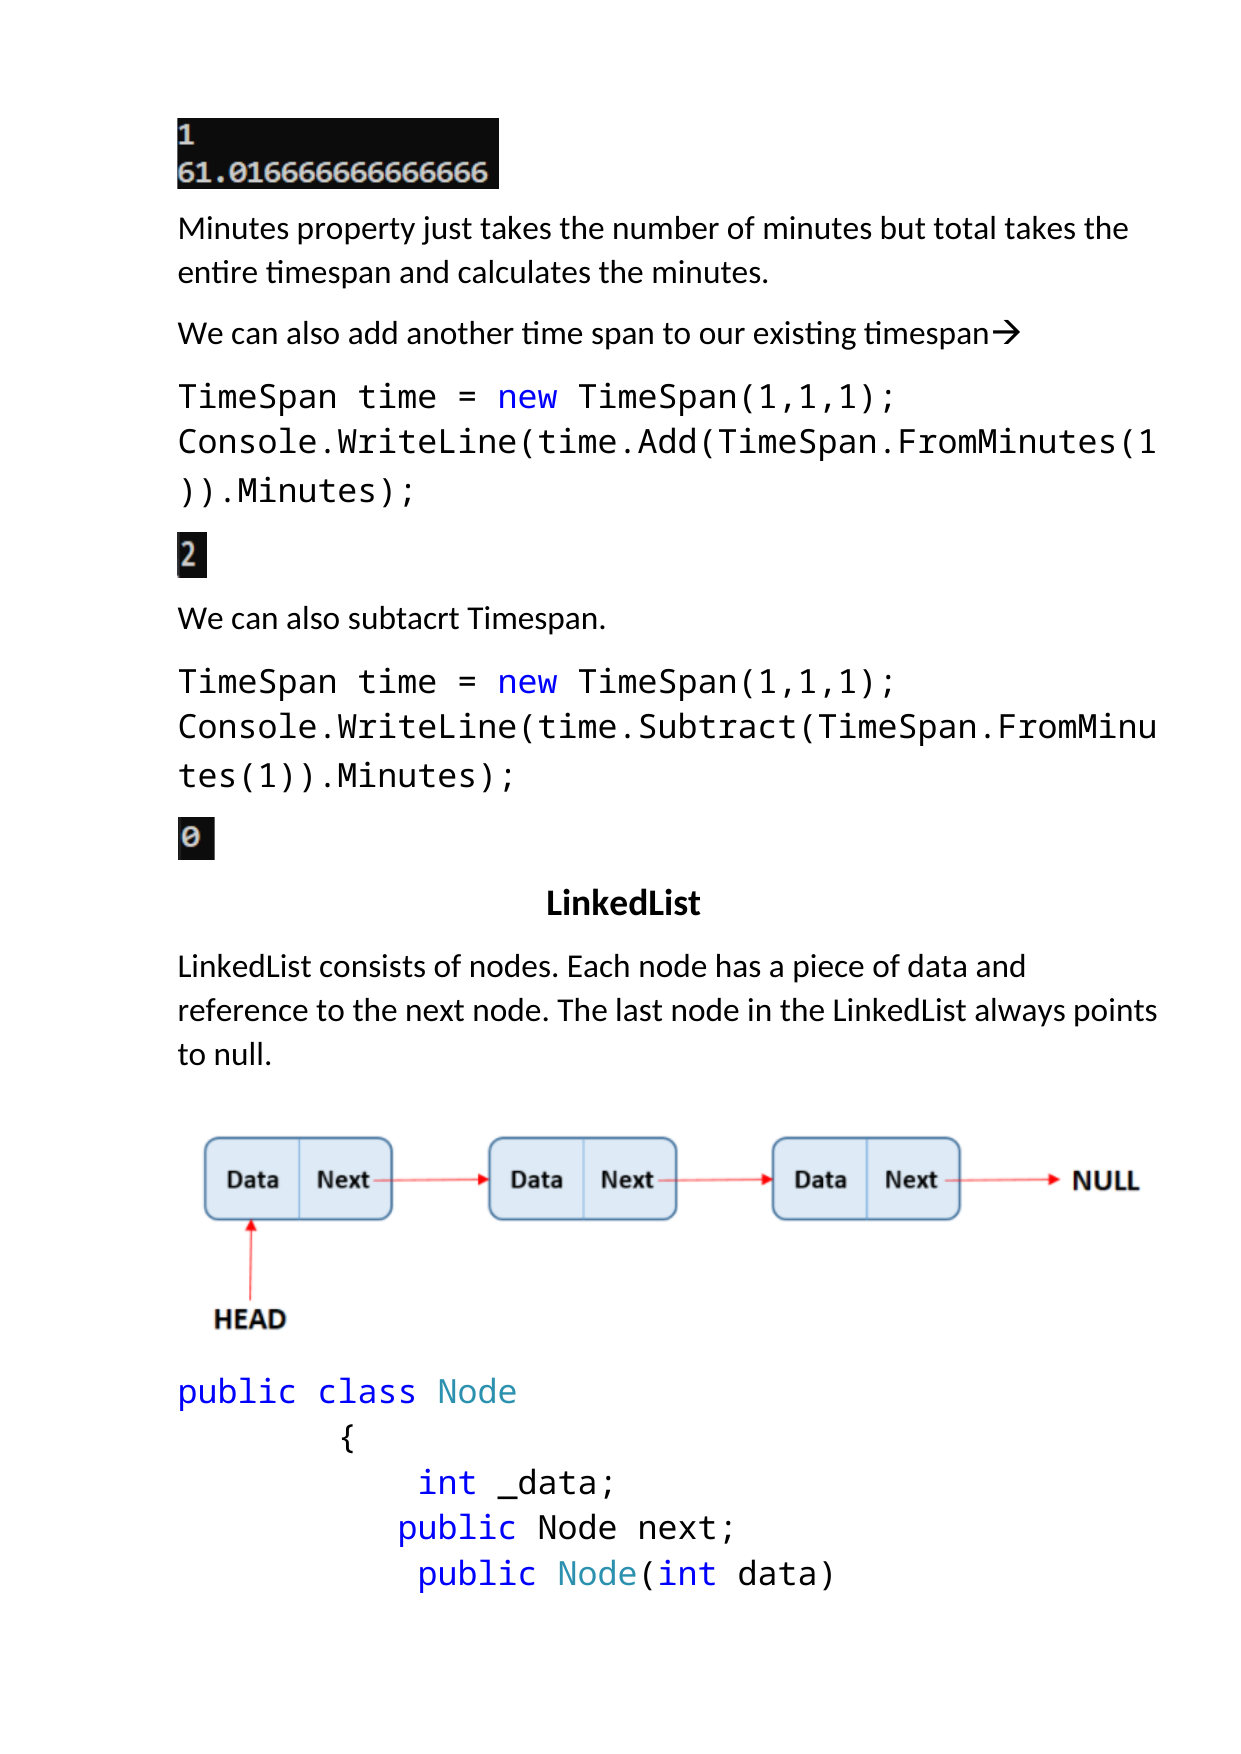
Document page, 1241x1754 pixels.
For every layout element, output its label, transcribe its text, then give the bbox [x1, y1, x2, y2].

picture [177, 532, 207, 578]
text LinkedList consists of nodes. Each node has a piece of data and reference to the next node. The last node in the LinkedList always points to null. [177, 944, 1162, 1073]
text Minutes property just takes the number of minutes but total takes the entire timespan and calculates the minutes. [177, 207, 1162, 292]
text LinkedList [177, 878, 1162, 924]
picture [177, 1093, 1152, 1349]
text We can also subtacrt Timespan. [177, 597, 1162, 637]
text We can also add another time span to our existing timespan [177, 312, 1162, 353]
picture [177, 118, 499, 189]
text public class Node [177, 1368, 1162, 1413]
text Console.WriteLine(time.Subtract(TimeSpan.FromMinutes(1)).Minutes); [177, 703, 1162, 797]
text public Node(int data) [177, 1549, 1162, 1595]
text { [177, 1413, 1162, 1459]
text int _data; [177, 1459, 1162, 1504]
text Console.WriteLine(time.Add(TimeSpan.FromMinutes(1)).Minutes); [177, 418, 1162, 512]
picture [178, 817, 215, 860]
text TimeSpan time = new TimeSpan(1,1,1); [177, 372, 1162, 418]
text public Node next; [177, 1504, 1162, 1549]
text TimeSpan time = new TimeSpan(1,1,1); [177, 657, 1162, 703]
